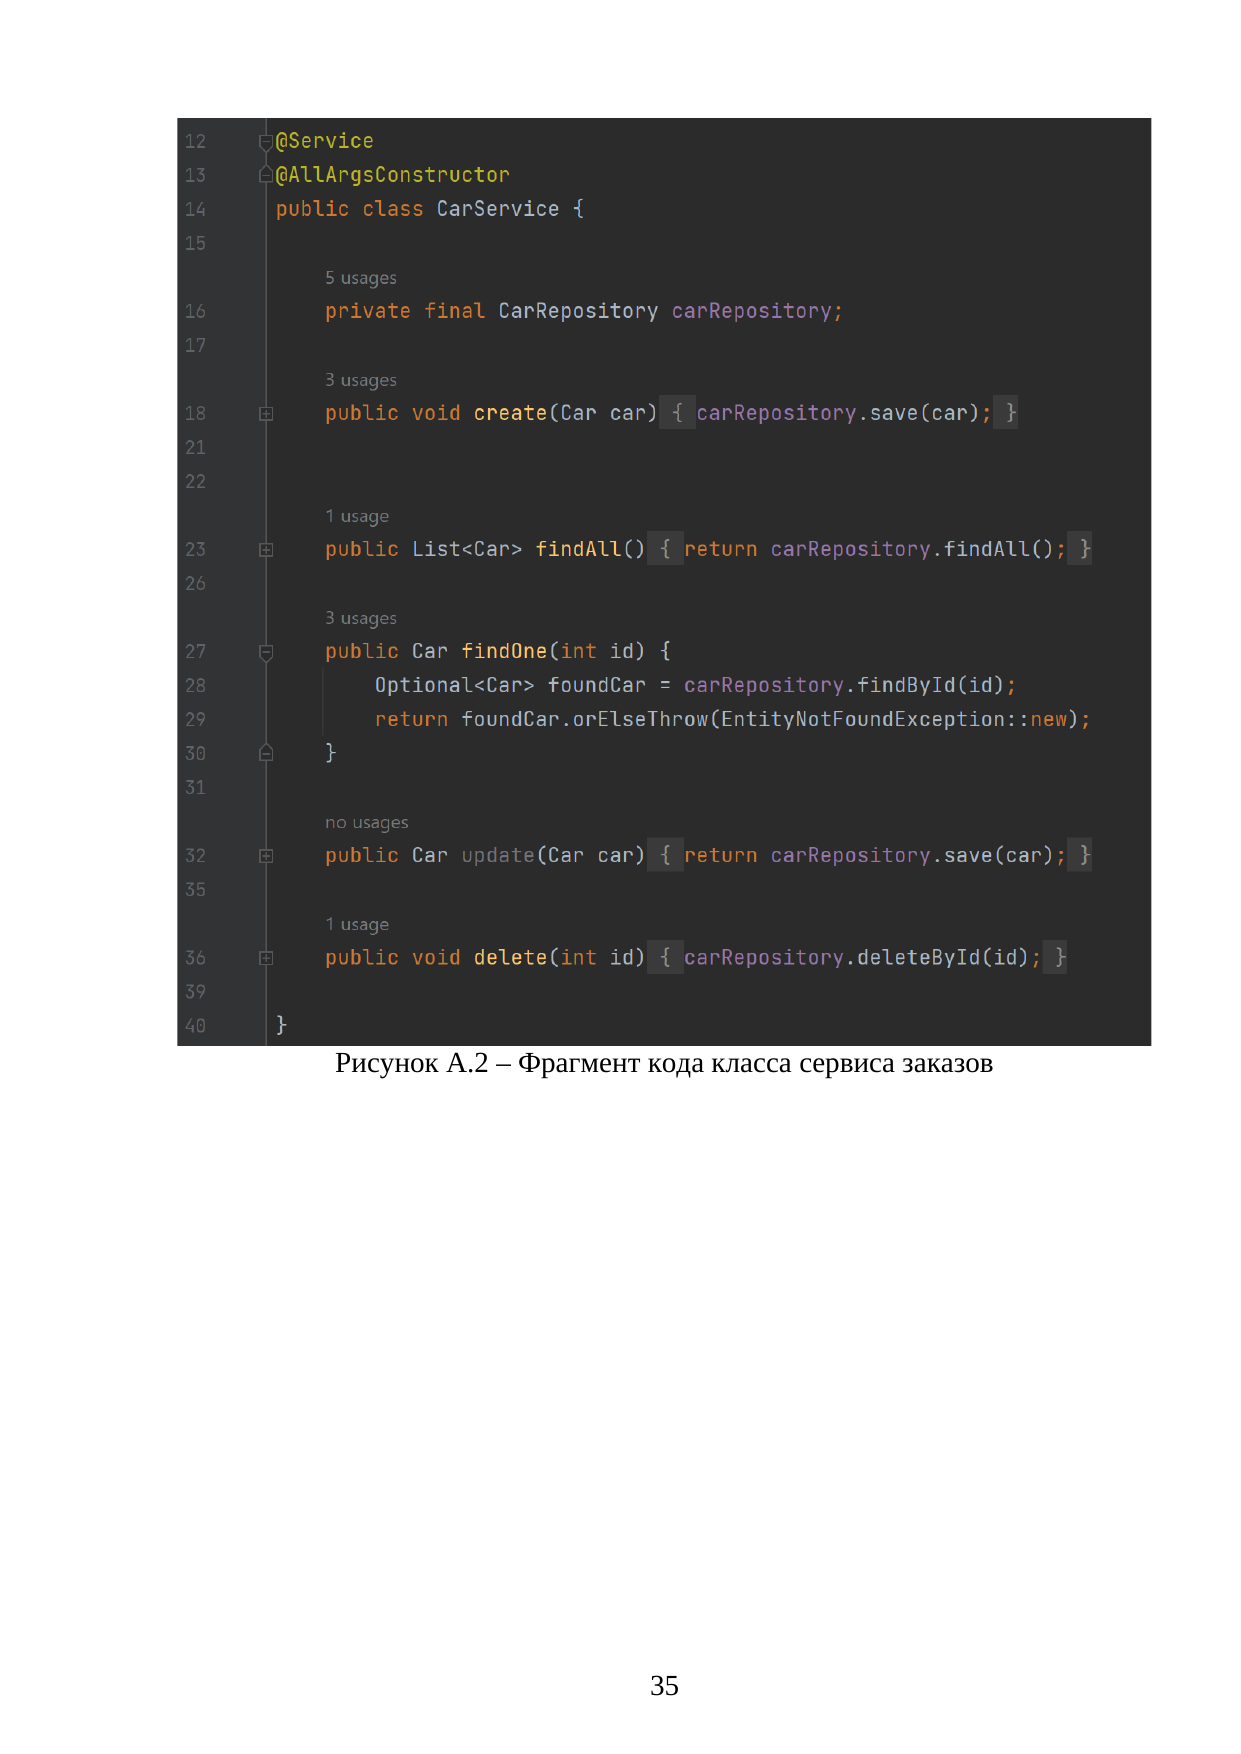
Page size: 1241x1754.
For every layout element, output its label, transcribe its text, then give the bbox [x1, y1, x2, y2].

picture [177, 118, 1152, 1046]
list Рисунок А.2 – Фрагмент кода класса сервиса заказов [177, 1046, 1152, 1079]
